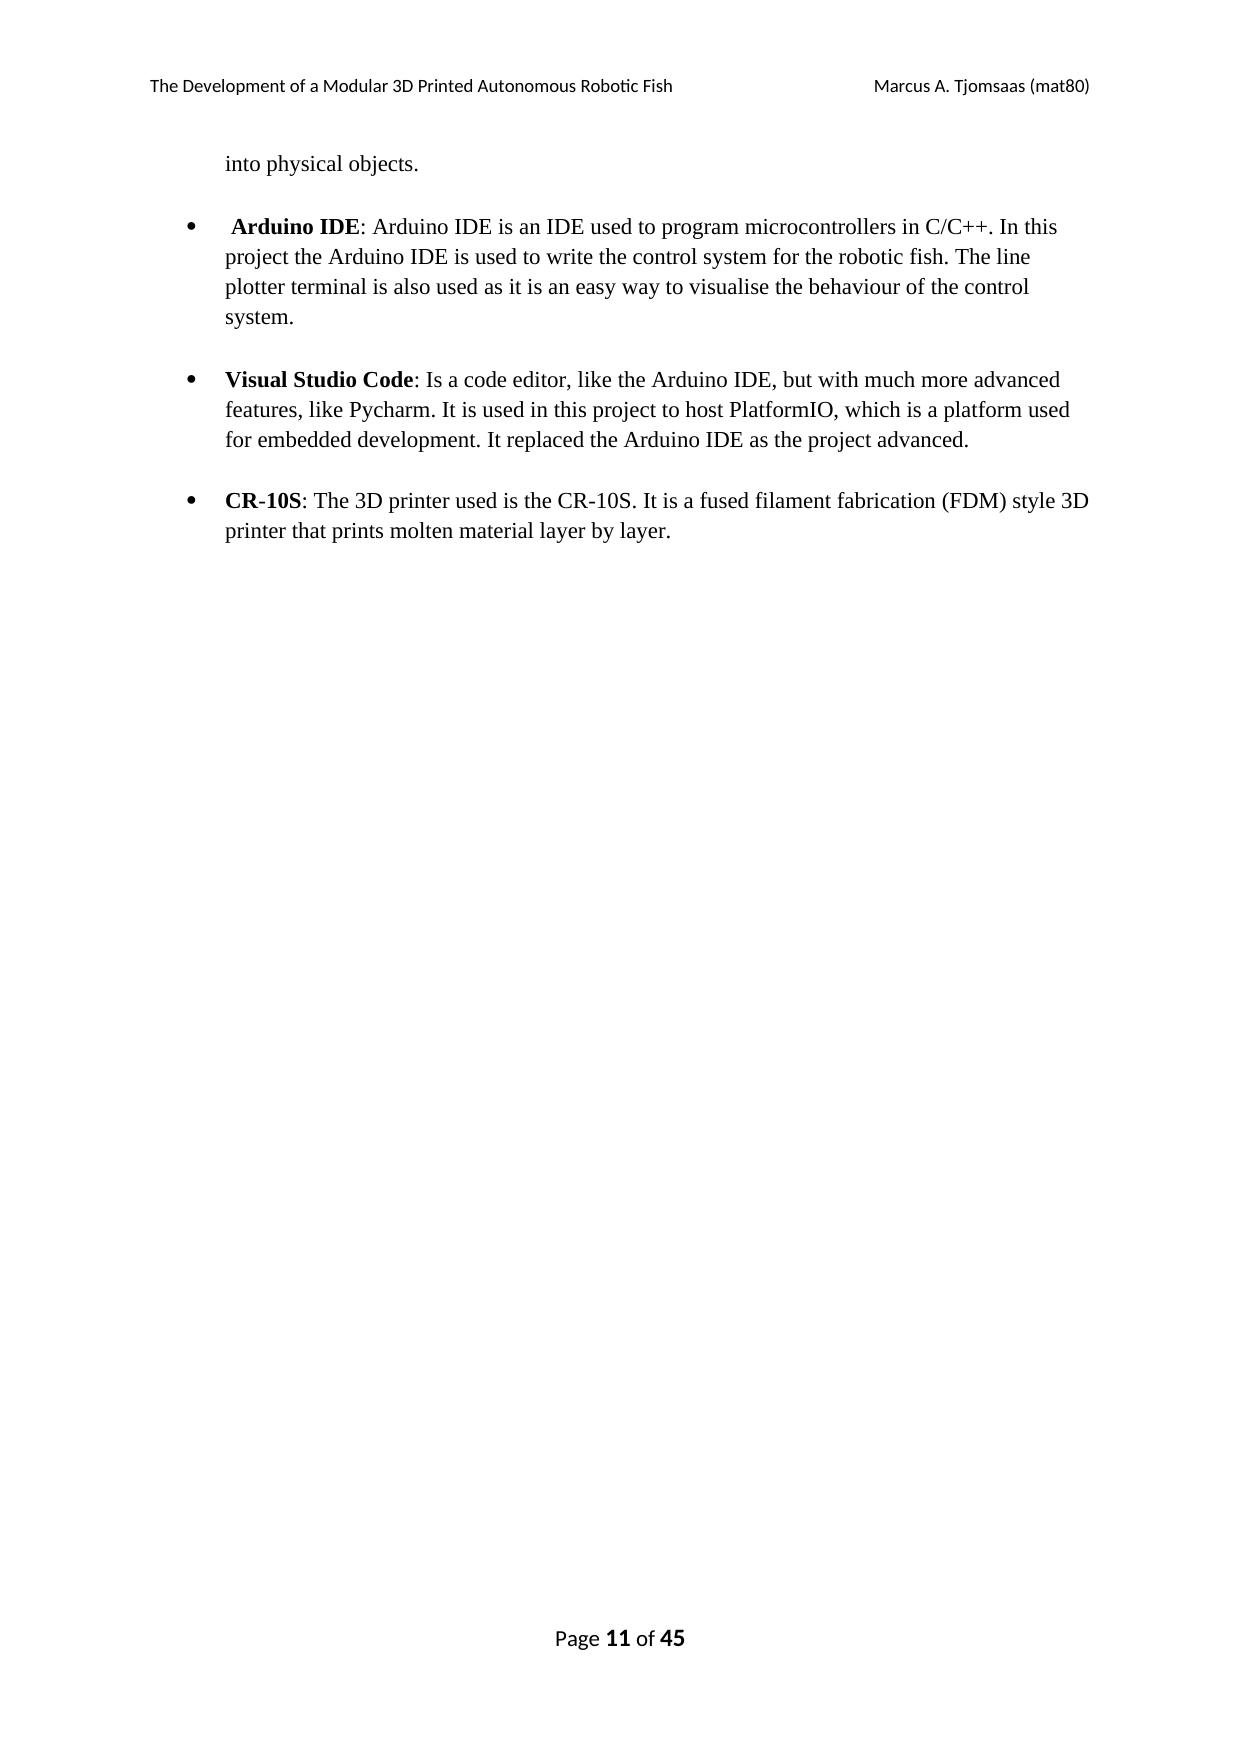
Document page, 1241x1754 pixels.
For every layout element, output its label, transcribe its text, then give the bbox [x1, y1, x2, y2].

list CR-10S: The 3D printer used is the CR-10S. It is a fused filament fabrication (FDM) style 3D printer that prints molten material layer by layer. [187, 487, 1090, 543]
list Visual Studio Code: Is a code editor, like the Arduino IDE, but with much more advanced features, like Pycharm. It is used in this project to host PlatformIO, which is a platform used for embedded development. It replaced the Arduino IDE as the project advanced. [187, 366, 1090, 453]
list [187, 150, 1090, 208]
list Arduino IDE: Arduino IDE is an IDE used to program microcontrollers in C/C++. In this project the Arduino IDE is used to write the control system for the robotic fish. The line plotter terminal is also used as it is an easy way to visualise the behaviour of the control system. [187, 213, 1090, 362]
